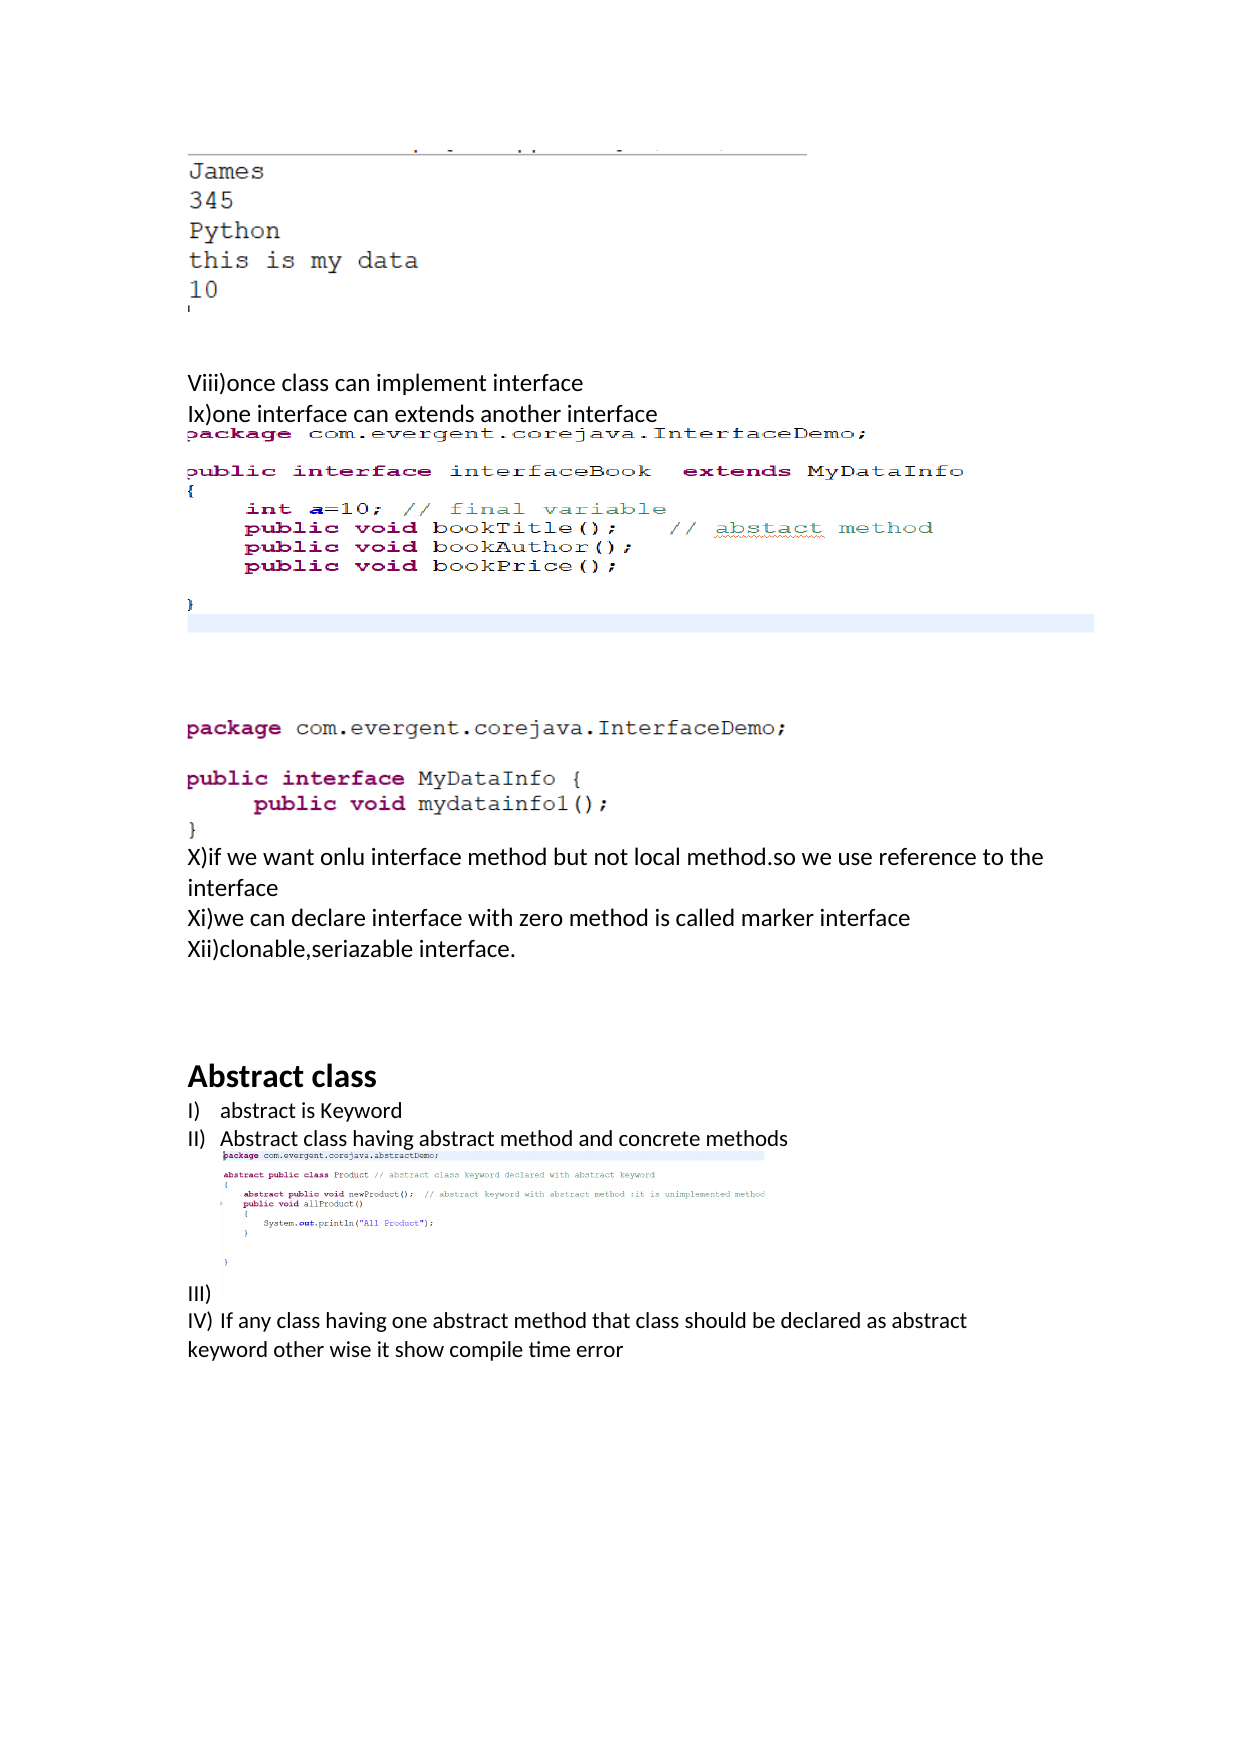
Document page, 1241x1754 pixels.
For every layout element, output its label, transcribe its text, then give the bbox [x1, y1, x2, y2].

list Abstract class having abstract method and concrete methods [187, 1124, 1053, 1152]
list abstract is Keyword [187, 1096, 1053, 1124]
list X)if we want onlu interface method but not local method.so we use reference to the interface [187, 841, 1053, 902]
list Viii)once class can implement interface [187, 367, 1053, 398]
list Xi)we can declare interface with zero method is called marker interface [187, 902, 1053, 933]
list Abstract class [187, 1055, 1053, 1096]
picture [220, 1151, 765, 1301]
list Xii)clonable,seriazable interface. [187, 933, 1053, 963]
list Ix)one interface can extends another interface [187, 398, 1053, 428]
picture [187, 150, 807, 312]
picture [187, 428, 1094, 842]
list If any class having one abstract method that class should be declared as abstract keyword other wise it show compile time error [187, 1307, 1053, 1363]
